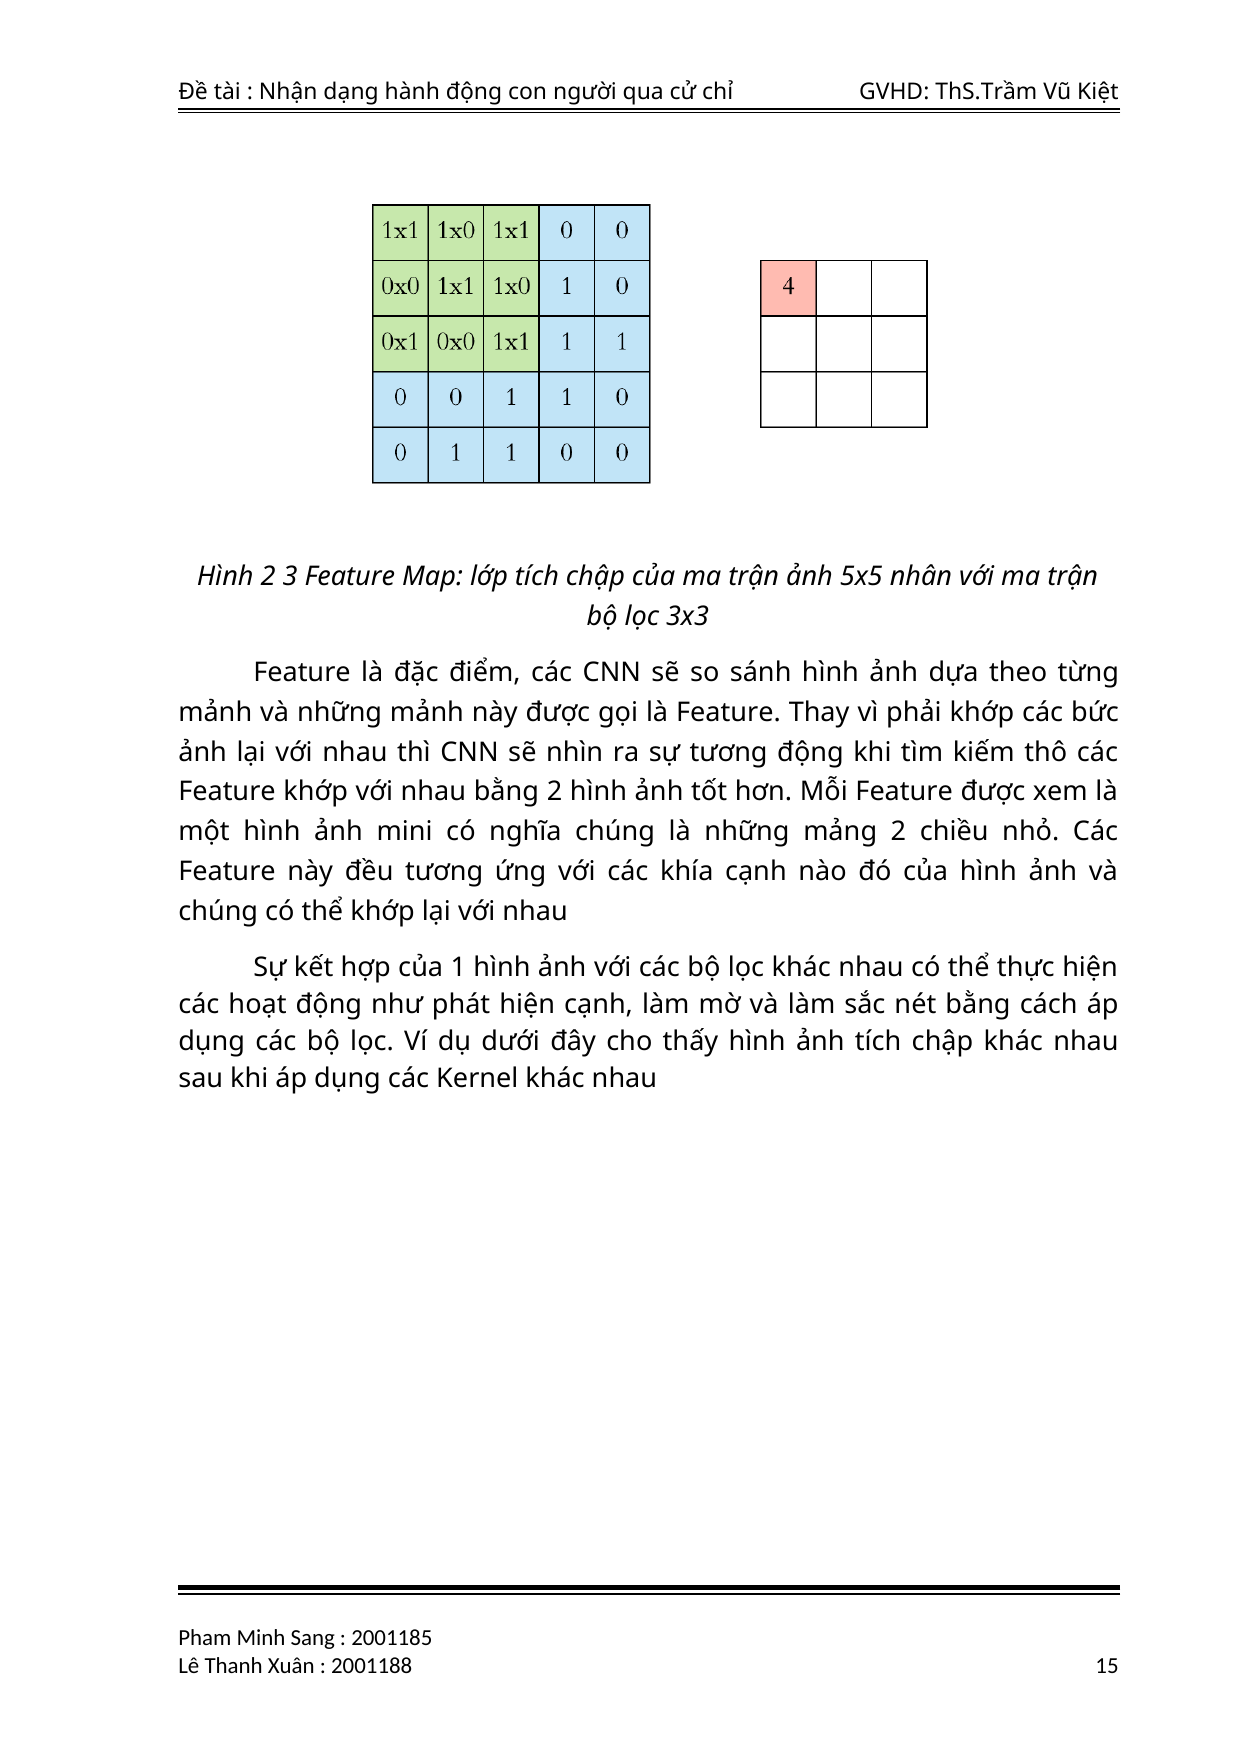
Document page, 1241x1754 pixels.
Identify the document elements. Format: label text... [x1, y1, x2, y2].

text Feature là đặc điểm, các CNN sẽ so sánh hình ảnh dựa theo từng mảnh và những mảnh này được gọi là Feature. Thay vì phải khớp các bức ảnh lại với nhau thì CNN sẽ nhìn ra sự tương động khi tìm kiếm thô các Feature khớp với nhau bằng 2 hình ảnh tốt hơn. Mỗi Feature được xem là một hình ảnh mini có nghĩa chúng là những mảng 2 chiều nhỏ. Các Feature này đều tương ứng với các khía cạnh nào đó của hình ảnh và chúng có thể khớp lại với nhau [178, 652, 1120, 928]
text Hình 2 3 Feature Map: lớp tích chập của ma trận ảnh 5x5 nhân với ma trận bộ lọc 3x3 [178, 556, 1120, 633]
picture [317, 150, 982, 538]
text Sự kết hợp của 1 hình ảnh với các bộ lọc khác nhau có thể thực hiện các hoạt động như phát hiện cạnh, làm mờ và làm sắc nét bằng cách áp dụng các bộ lọc. Ví dụ dưới đây cho thấy hình ảnh tích chập khác nhau sau khi áp dụng các Kernel khác nhau [178, 948, 1120, 1095]
